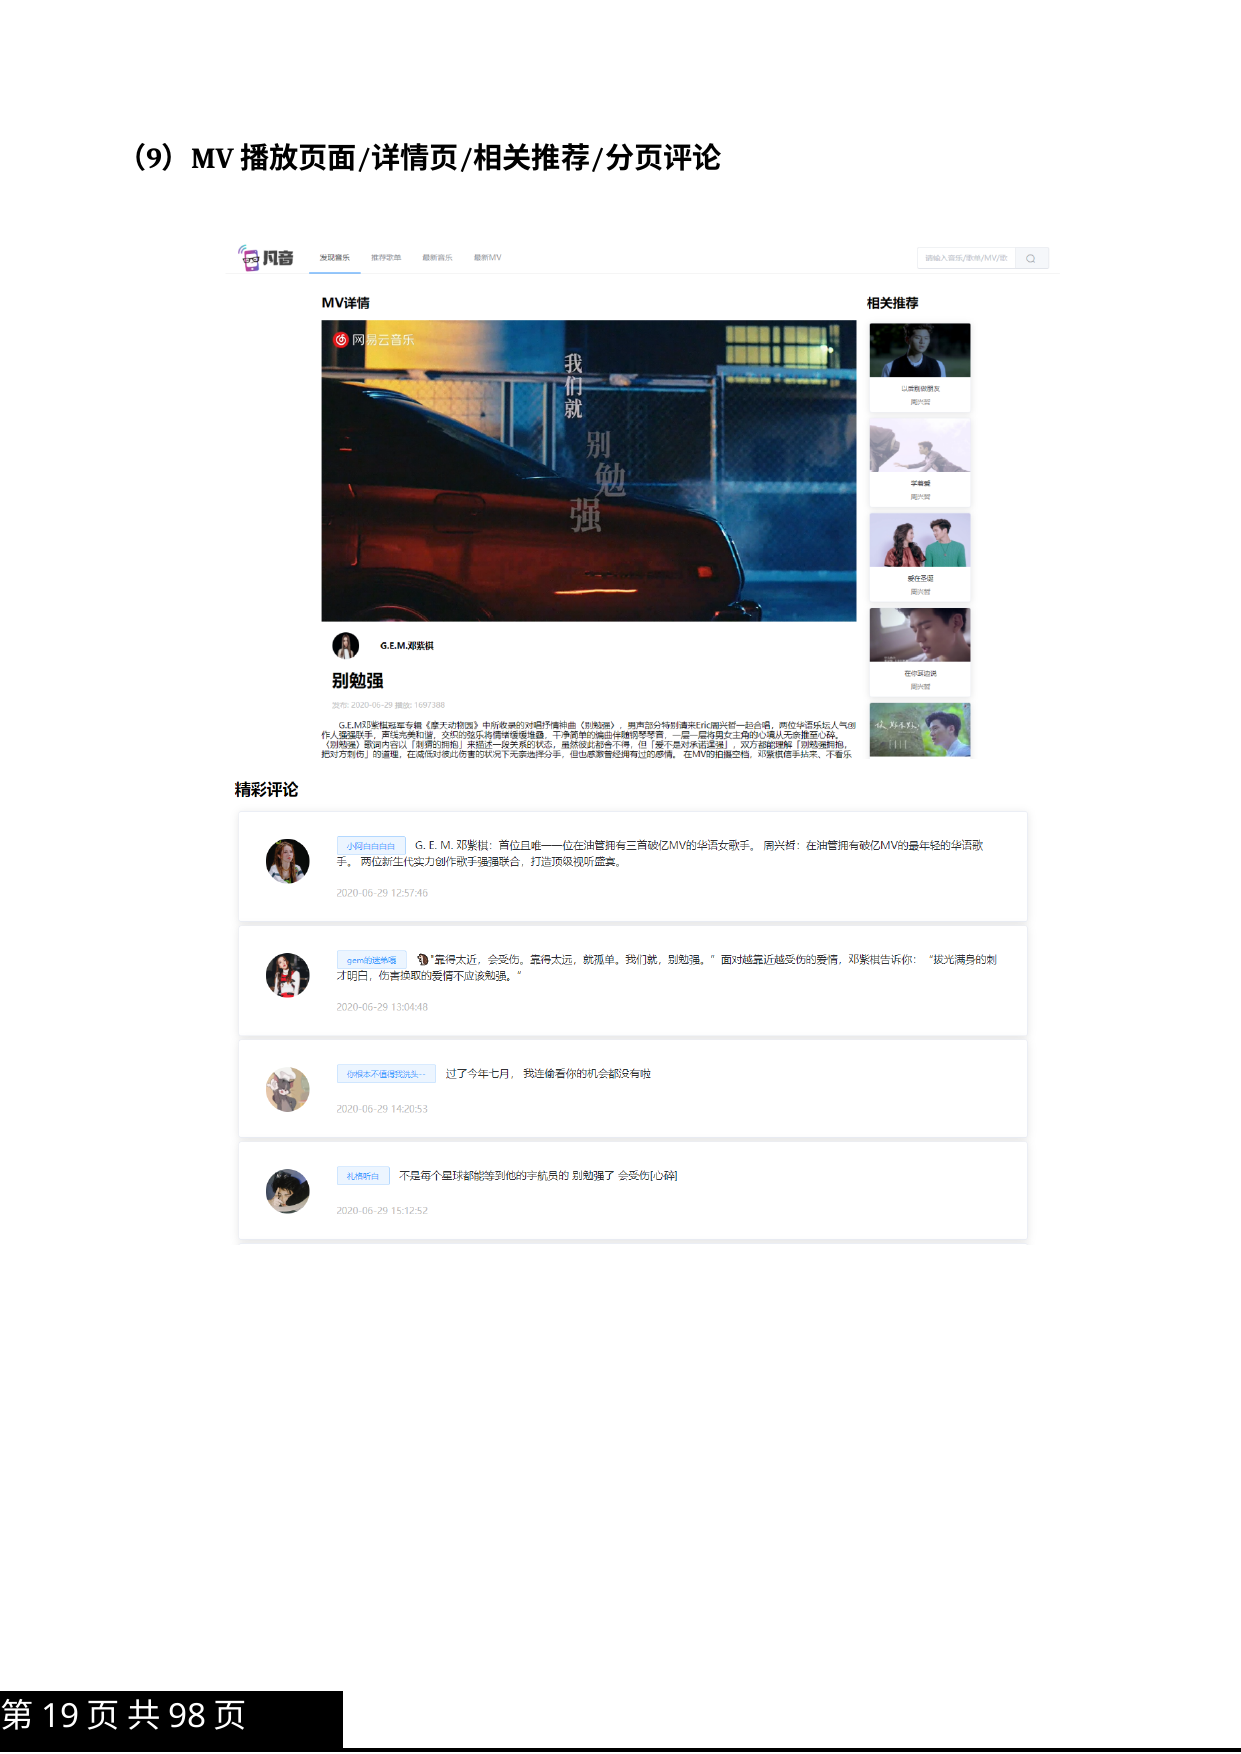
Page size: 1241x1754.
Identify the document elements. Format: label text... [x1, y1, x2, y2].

picture [209, 762, 1073, 1245]
subtitle MV播放页面/详情页/相关推荐/分页评论 [75, 123, 1165, 188]
picture [0, 1691, 1241, 1752]
picture [208, 242, 1074, 759]
